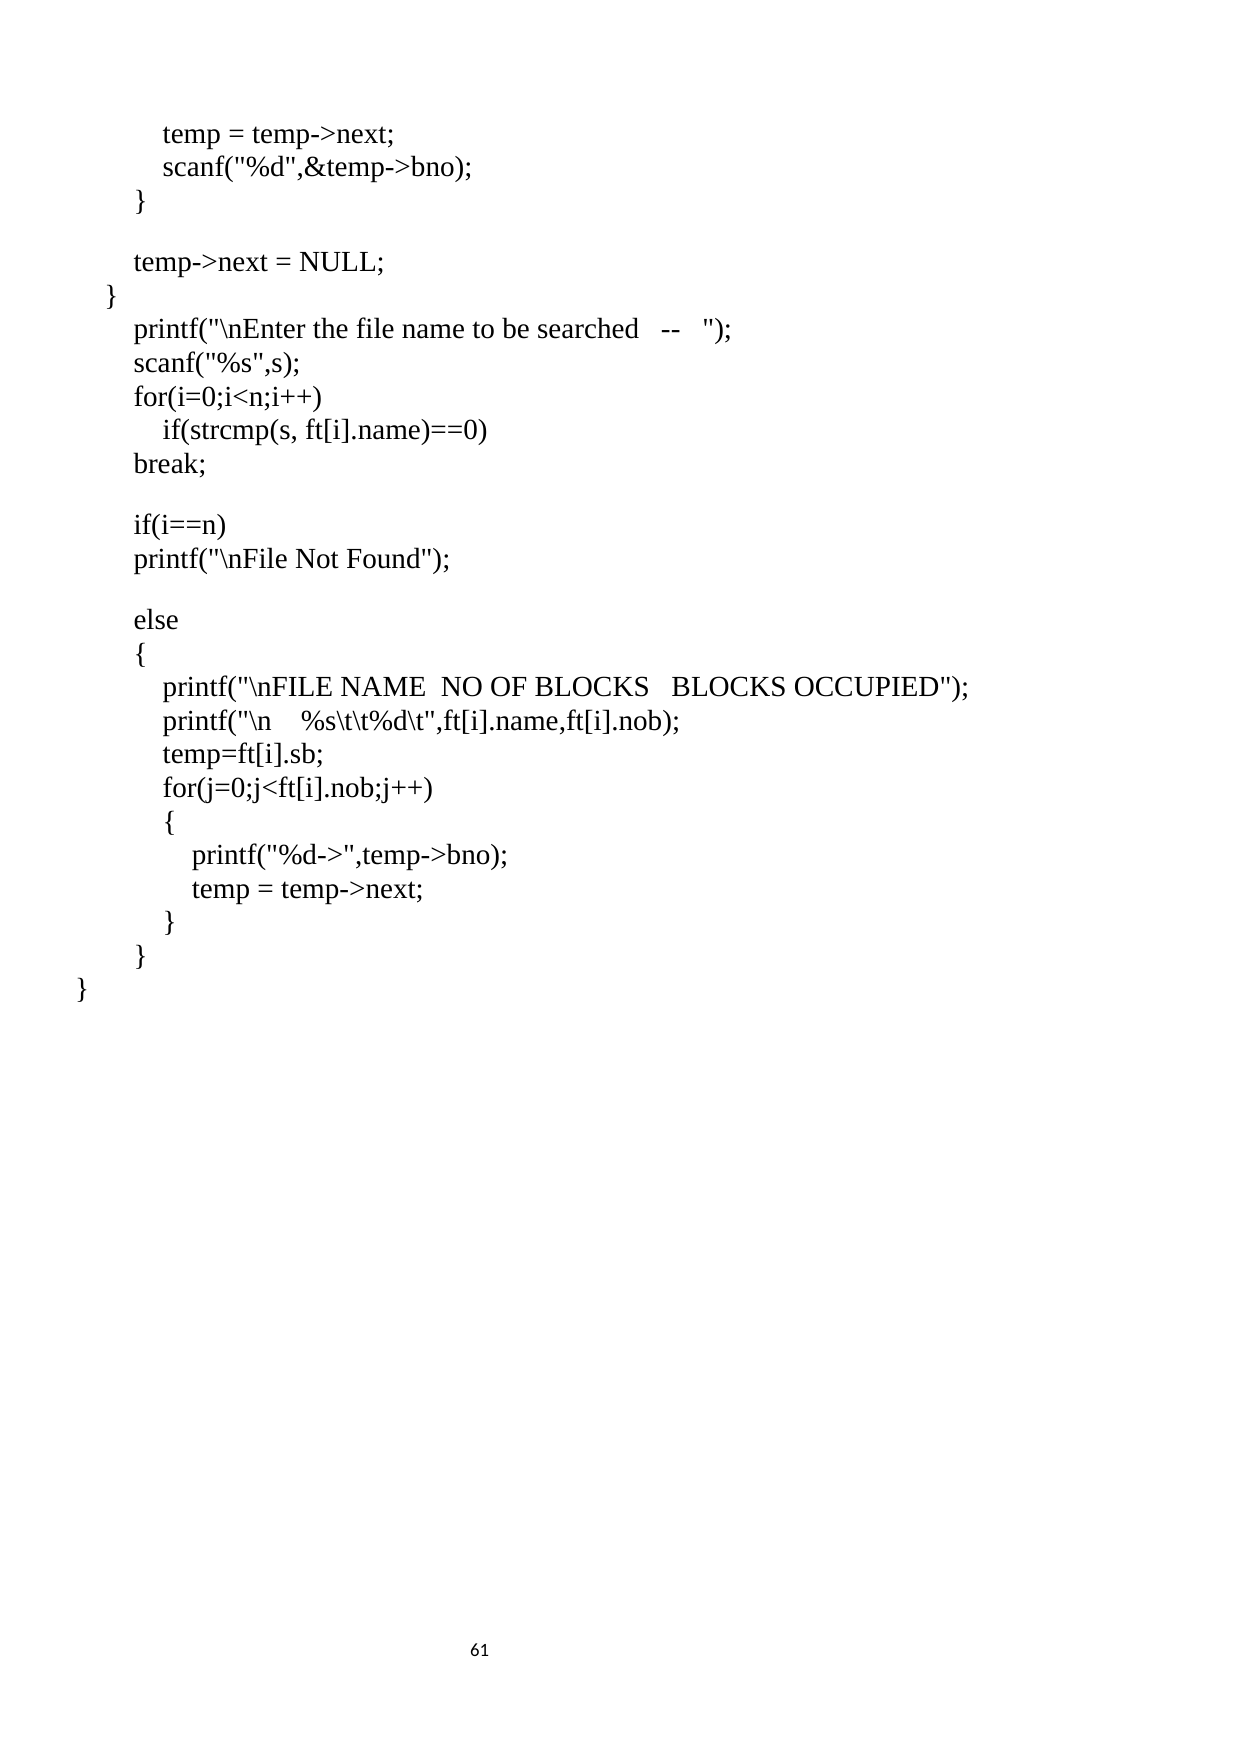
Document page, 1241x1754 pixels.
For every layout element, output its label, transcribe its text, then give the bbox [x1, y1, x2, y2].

text } [75, 183, 1165, 216]
text temp = temp->next; [75, 116, 1165, 149]
text else [75, 602, 1165, 636]
text scanf("%s",s); [75, 345, 1165, 379]
text if(strcmp(s, ft[i].name)==0) [75, 412, 1165, 446]
text for(i=0;i<n;i++) [75, 379, 1165, 412]
text } [75, 278, 1165, 312]
text } [75, 904, 1165, 938]
text printf("\nFILE NAME NO OF BLOCKS BLOCKS OCCUPIED"); [75, 669, 1165, 703]
text scanf("%d",&temp->bno); [75, 149, 1165, 183]
text temp=ft[i].sb; [75, 737, 1165, 770]
text if(i==n) [75, 507, 1165, 541]
text } [75, 971, 1165, 1005]
text } [75, 938, 1165, 971]
text temp = temp->next; [75, 871, 1165, 904]
text { [75, 804, 1165, 837]
text temp->next = NULL; [75, 244, 1165, 278]
text printf("\nFile Not Found"); [75, 541, 1165, 574]
text printf("\n %s\t\t%d\t",ft[i].name,ft[i].nob); [75, 703, 1165, 737]
text for(j=0;j<ft[i].nob;j++) [75, 770, 1165, 804]
text { [75, 636, 1165, 669]
text printf("%d->",temp->bno); [75, 837, 1165, 871]
text break; [75, 446, 1165, 479]
text printf("\nEnter the file name to be searched -- "); [75, 312, 1165, 345]
